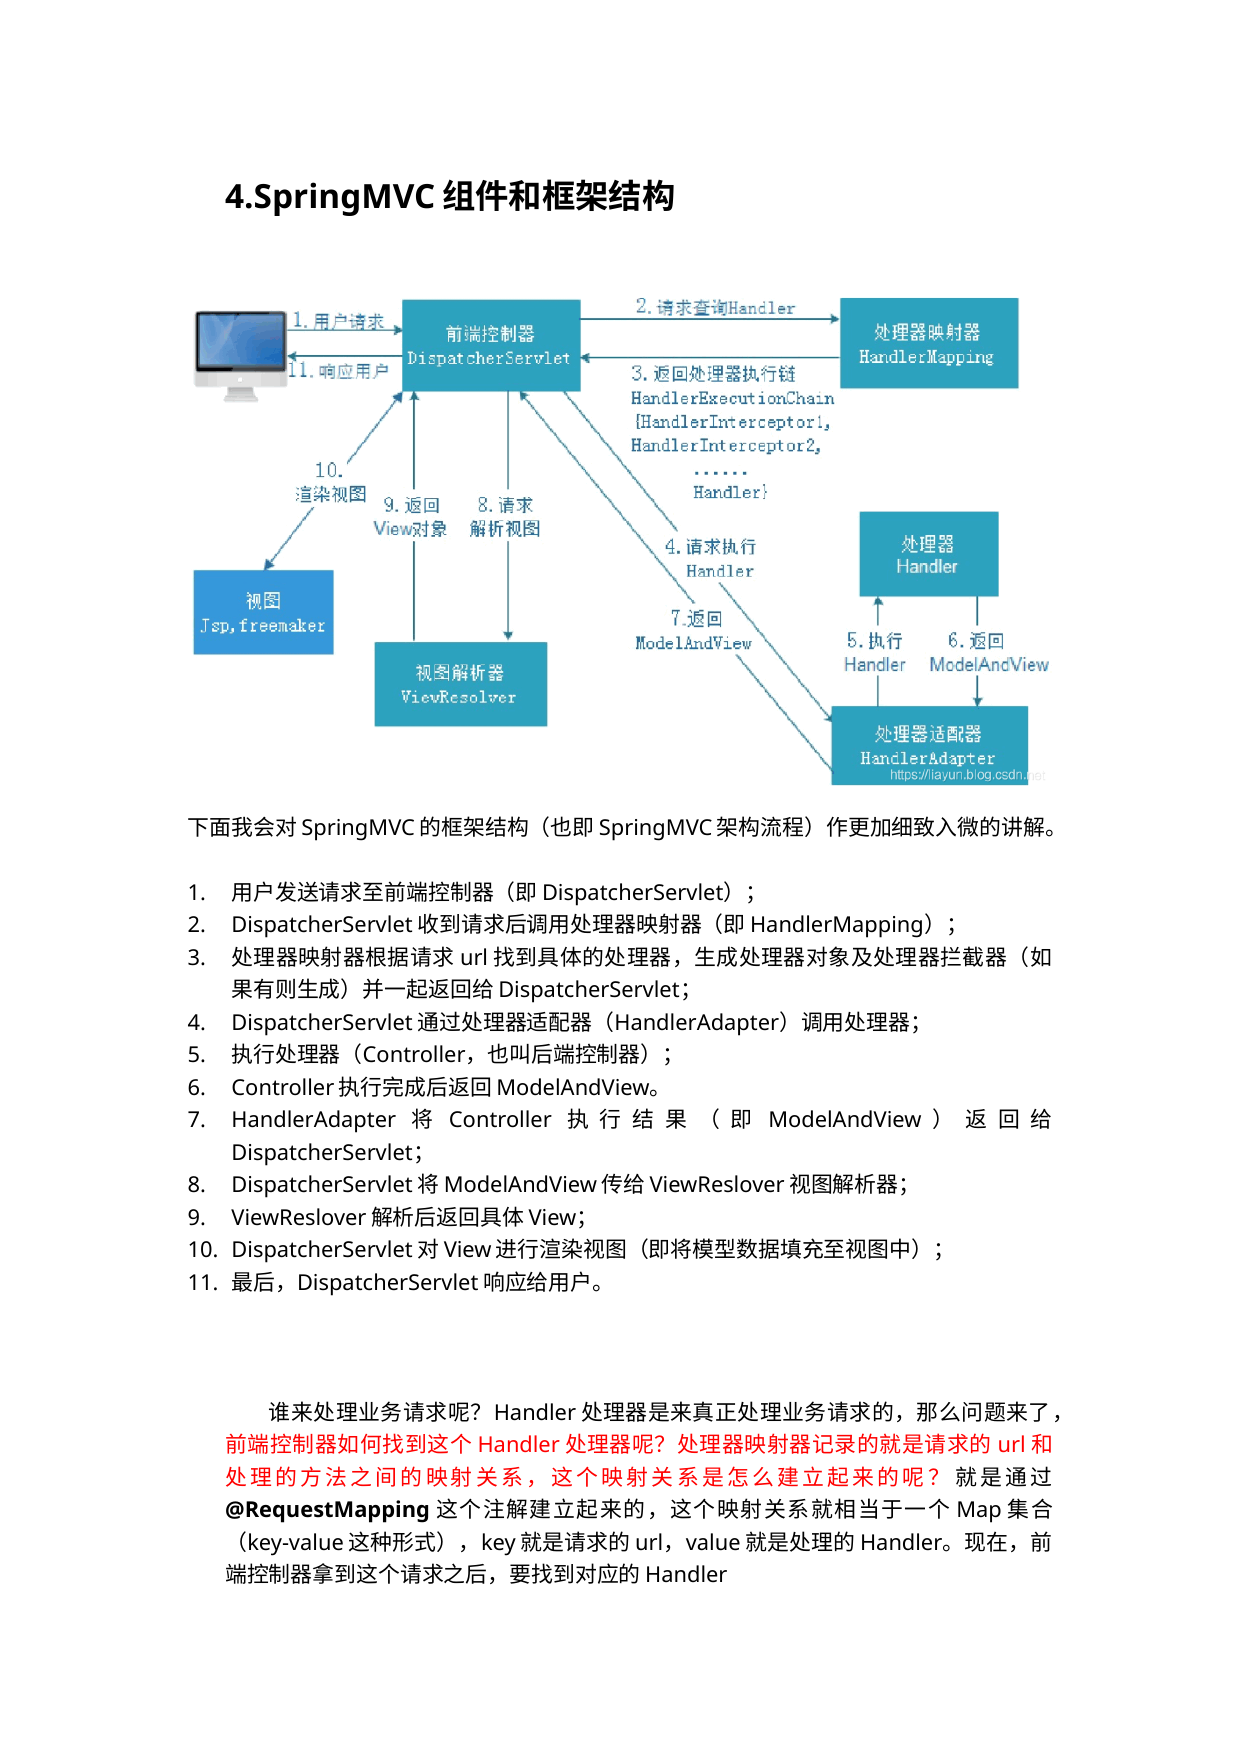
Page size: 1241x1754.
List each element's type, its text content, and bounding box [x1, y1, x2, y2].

list DispatcherServlet收到请求后调用处理器映射器（即HandlerMapping）； [187, 907, 1053, 939]
subtitle 4.SpringMVC组件和框架结构 [225, 162, 1053, 227]
list 最后，DispatcherServlet响应给用户。 [187, 1264, 1053, 1297]
list 谁来处理业务请求呢？Handler处理器是来真正处理业务请求的，那么问题来了，前端控制器如何找到这个Handler处理器呢？处理器映射器记录的就是请求的url和处理的方法之间的映射关系，这个映射关系是怎么建立起来的呢？就是通过@RequestMapping这个注解建立起来的，这个映射关系就相当于一个Map集合（key-value这种形式），key就是请求的url，value就是处理的Handler。现在，前端控制器拿到这个请求之后，要找到对应的Handler [225, 1394, 1053, 1589]
list 用户发送请求至前端控制器（即DispatcherServlet）； [187, 874, 1053, 907]
list 处理器映射器根据请求url找到具体的处理器，生成处理器对象及处理器拦截器（如果有则生成）并一起返回给DispatcherServlet； [187, 939, 1053, 1004]
list DispatcherServlet对View进行渲染视图（即将模型数据填充至视图中）； [187, 1232, 1053, 1264]
list DispatcherServlet将ModelAndView传给ViewReslover视图解析器； [187, 1167, 1053, 1199]
picture [187, 289, 1053, 790]
list DispatcherServlet通过处理器适配器（HandlerAdapter）调用处理器； [187, 1004, 1053, 1037]
list HandlerAdapter将Controller执行结果（即ModelAndView）返回给DispatcherServlet； [187, 1102, 1053, 1167]
list Controller执行完成后返回ModelAndView。 [187, 1069, 1053, 1102]
list ViewReslover解析后返回具体View； [187, 1199, 1053, 1232]
text 下面我会对SpringMVC的框架结构（也即SpringMVC架构流程）作更加细致入微的讲解。 [187, 809, 1053, 842]
list 执行处理器（Controller，也叫后端控制器）； [187, 1037, 1053, 1069]
